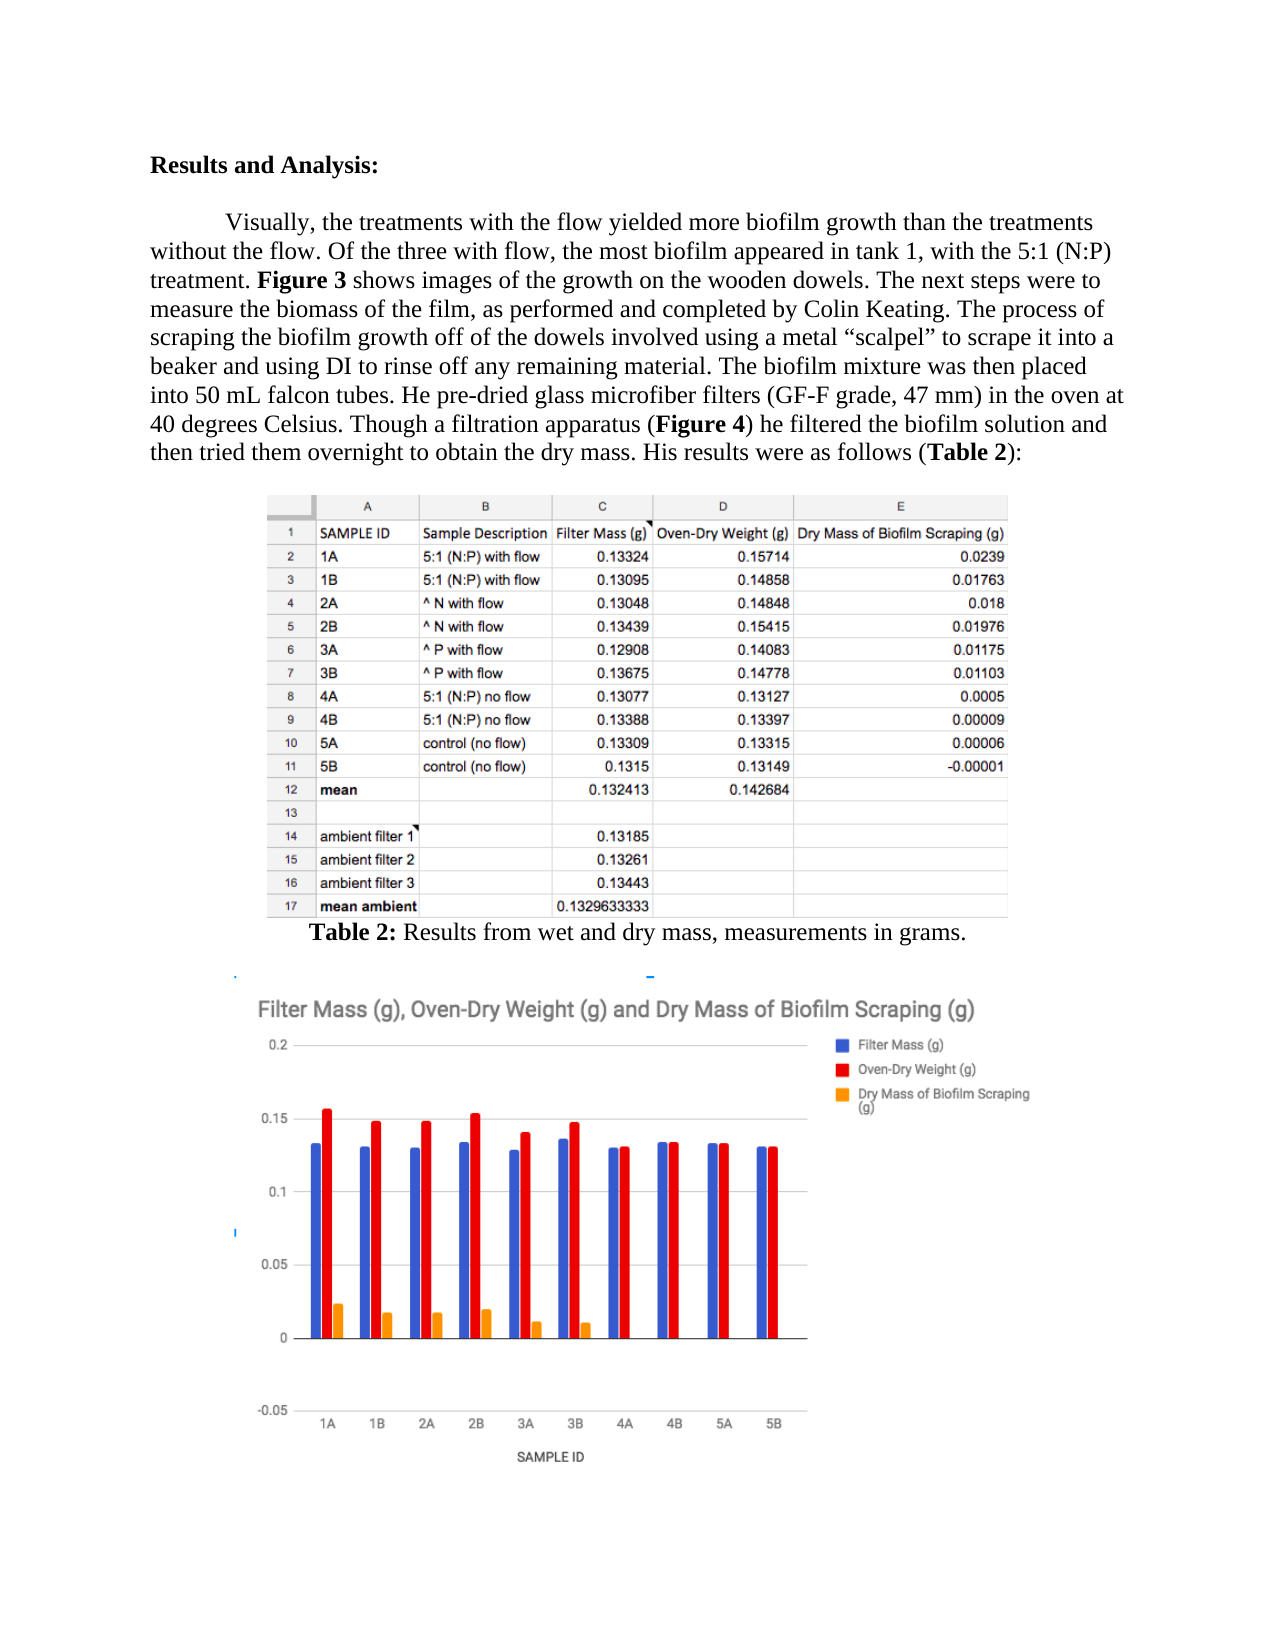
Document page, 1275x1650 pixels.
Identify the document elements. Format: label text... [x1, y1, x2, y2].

text Visually, the treatments with the flow yielded more biofilm growth than the treatments without the flow. Of the three with flow, the most biofilm appeared in tank 1, with the 5:1 (N:P) treatment. Figure 3 shows images of the growth on the wooden dowels. The next steps were to measure the biomass of the film, as performed and completed by Colin Keating. The process of scraping the biofilm growth off of the dowels involved using a metal “scalpel” to scrape it into a beaker and using DI to rinse off any remaining material. The biofilm mixture was then placed into 50 mL falcon tubes. He pre-dried glass microfiber filters (GF-F grade, 47 mm) in the oven at 40 degrees Celsius. Though a filtration apparatus (Figure 4) he filtered the biofilm solution and then tried them overnight to obtain the dry mass. His results were as follows (Table 2): [150, 207, 1125, 466]
picture [267, 495, 1008, 918]
text Table 2: Results from wet and dry mass, measurements in grams. [150, 917, 1125, 946]
text Results and Analysis: [150, 150, 1125, 179]
picture [234, 976, 1041, 1473]
